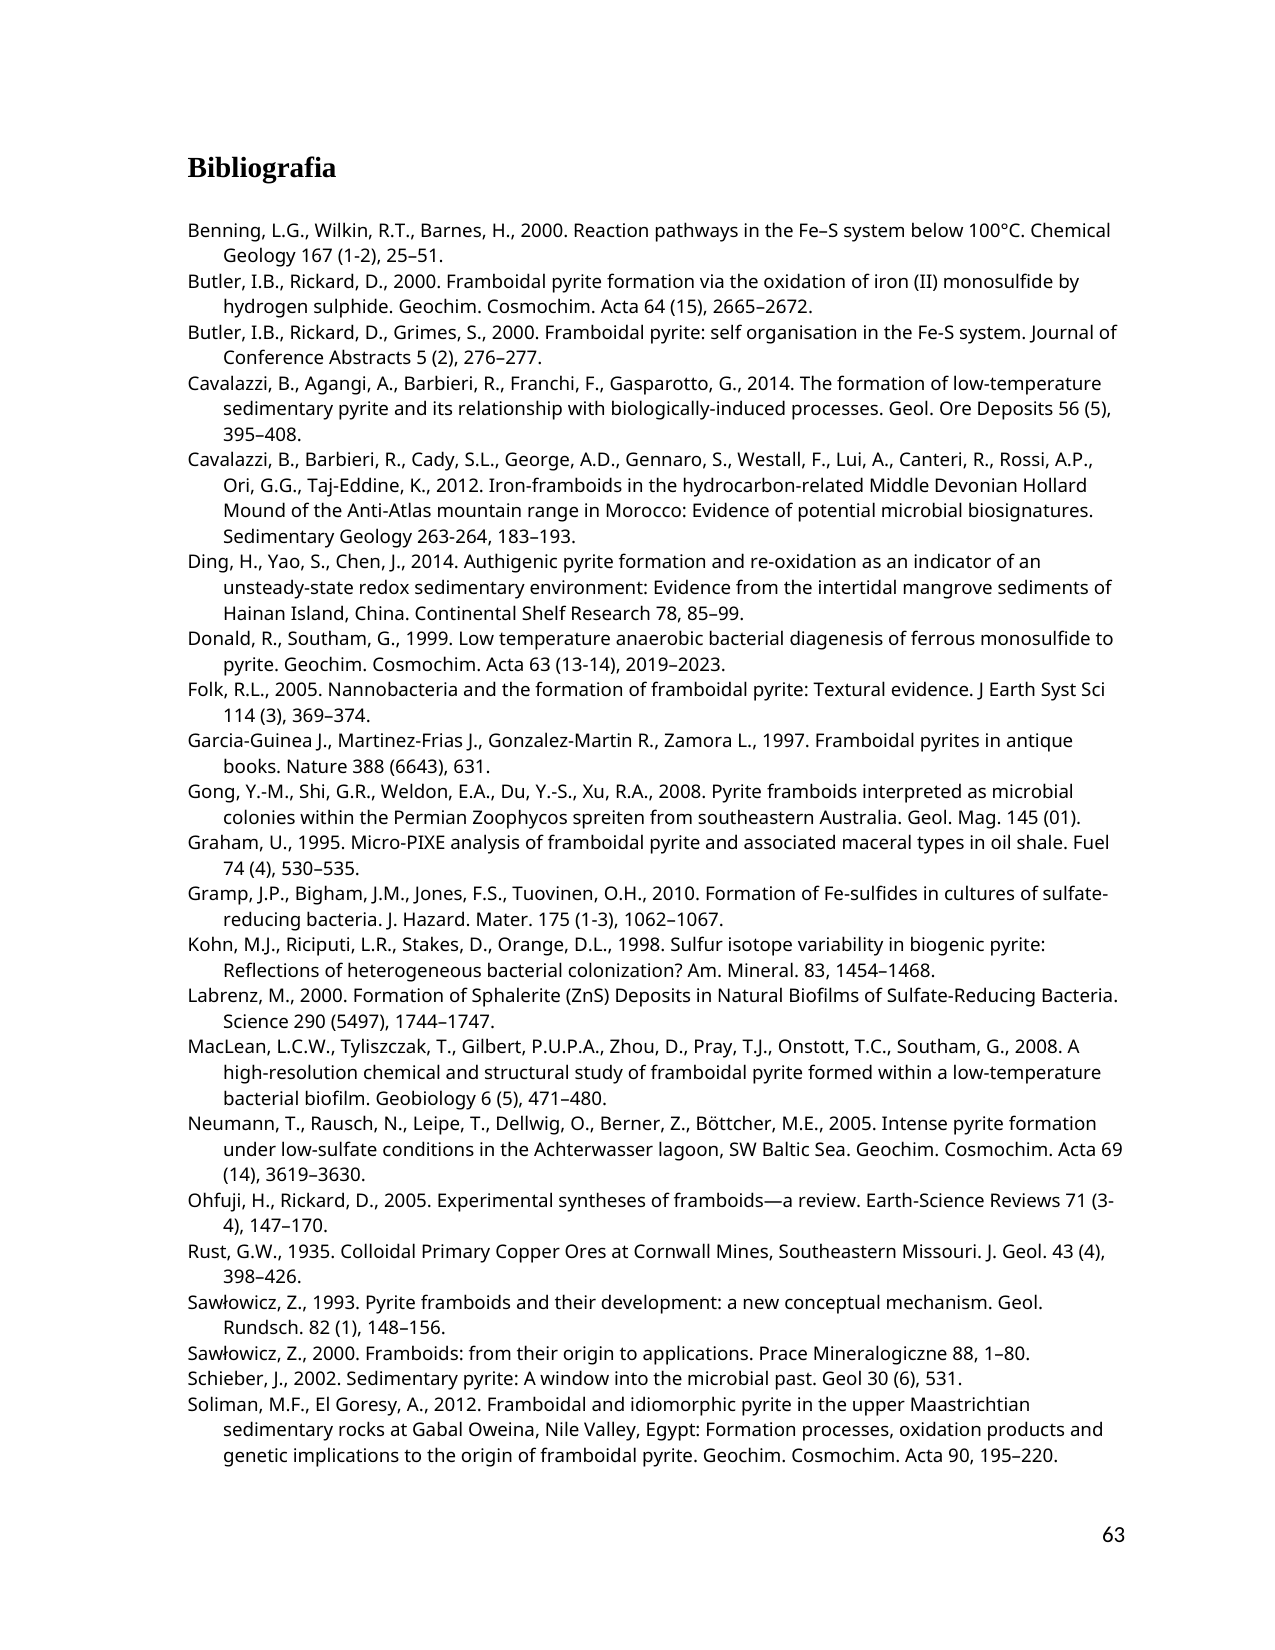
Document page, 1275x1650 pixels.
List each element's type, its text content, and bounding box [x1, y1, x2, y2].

text Ding, H., Yao, S., Chen, J., 2014. Authigenic pyrite formation and re-oxidation as an indicator of an unsteady-state redox sedimentary environment: Evidence from the intertidal mangrove sediments of Hainan Island, China. Continental Shelf Research 78, 85–99. [187, 549, 1125, 625]
text Butler, I.B., Rickard, D., Grimes, S., 2000. Framboidal pyrite: self organisation in the Fe-S system. Journal of Conference Abstracts 5 (2), 276–277. [187, 319, 1125, 370]
text Soliman, M.F., El Goresy, A., 2012. Framboidal and idiomorphic pyrite in the upper Maastrichtian sedimentary rocks at Gabal Oweina, Nile Valley, Egypt: Formation processes, oxidation products and genetic implications to the origin of framboidal pyrite. Geochim. Cosmochim. Acta 90, 195–220. [187, 1391, 1125, 1468]
text Rust, G.W., 1935. Colloidal Primary Copper Ores at Cornwall Mines, Southeastern Missouri. J. Geol. 43 (4), 398–426. [187, 1238, 1125, 1289]
text Cavalazzi, B., Barbieri, R., Cady, S.L., George, A.D., Gennaro, S., Westall, F., Lui, A., Canteri, R., Rossi, A.P., Ori, G.G., Taj-Eddine, K., 2012. Iron-framboids in the hydrocarbon-related Middle Devonian Hollard Mound of the Anti-Atlas mountain range in Morocco: Evidence of potential microbial biosignatures. Sedimentary Geology 263-264, 183–193. [187, 447, 1125, 549]
text Neumann, T., Rausch, N., Leipe, T., Dellwig, O., Berner, Z., Böttcher, M.E., 2005. Intense pyrite formation under low-sulfate conditions in the Achterwasser lagoon, SW Baltic Sea. Geochim. Cosmochim. Acta 69 (14), 3619–3630. [187, 1110, 1125, 1187]
text Graham, U., 1995. Micro-PIXE analysis of framboidal pyrite and associated maceral types in oil shale. Fuel 74 (4), 530–535. [187, 829, 1125, 881]
text Garcia-Guinea J., Martinez-Frias J., Gonzalez-Martin R., Zamora L., 1997. Framboidal pyrites in antique books. Nature 388 (6643), 631. [187, 727, 1125, 778]
text MacLean, L.C.W., Tyliszczak, T., Gilbert, P.U.P.A., Zhou, D., Pray, T.J., Onstott, T.C., Southam, G., 2008. A high-resolution chemical and structural study of framboidal pyrite formed within a low-temperature bacterial biofilm. Geobiology 6 (5), 471–480. [187, 1034, 1125, 1110]
text Schieber, J., 2002. Sedimentary pyrite: A window into the microbial past. Geol 30 (6), 531. [187, 1366, 1125, 1391]
text Sawłowicz, Z., 1993. Pyrite framboids and their development: a new conceptual mechanism. Geol. Rundsch. 82 (1), 148–156. [187, 1289, 1125, 1340]
text Kohn, M.J., Riciputi, L.R., Stakes, D., Orange, D.L., 1998. Sulfur isotope variability in biogenic pyrite: Reflections of heterogeneous bacterial colonization? Am. Mineral. 83, 1454–1468. [187, 932, 1125, 983]
subtitle Bibliografia [187, 150, 1125, 183]
text Ohfuji, H., Rickard, D., 2005. Experimental syntheses of framboids—a review. Earth-Science Reviews 71 (3-4), 147–170. [187, 1187, 1125, 1238]
text Benning, L.G., Wilkin, R.T., Barnes, H., 2000. Reaction pathways in the Fe–S system below 100°C. Chemical Geology 167 (1-2), 25–51. [187, 217, 1125, 268]
text Labrenz, M., 2000. Formation of Sphalerite (ZnS) Deposits in Natural Biofilms of Sulfate-Reducing Bacteria. Science 290 (5497), 1744–1747. [187, 983, 1125, 1034]
text Gong, Y.-M., Shi, G.R., Weldon, E.A., Du, Y.-S., Xu, R.A., 2008. Pyrite framboids interpreted as microbial colonies within the Permian Zoophycos spreiten from southeastern Australia. Geol. Mag. 145 (01). [187, 778, 1125, 829]
text Gramp, J.P., Bigham, J.M., Jones, F.S., Tuovinen, O.H., 2010. Formation of Fe-sulfides in cultures of sulfate-reducing bacteria. J. Hazard. Mater. 175 (1-3), 1062–1067. [187, 881, 1125, 932]
text Sawłowicz, Z., 2000. Framboids: from their origin to applications. Prace Mineralogiczne 88, 1–80. [187, 1340, 1125, 1366]
text Folk, R.L., 2005. Nannobacteria and the formation of framboidal pyrite: Textural evidence. J Earth Syst Sci 114 (3), 369–374. [187, 676, 1125, 727]
text Butler, I.B., Rickard, D., 2000. Framboidal pyrite formation via the oxidation of iron (II) monosulfide by hydrogen sulphide. Geochim. Cosmochim. Acta 64 (15), 2665–2672. [187, 268, 1125, 319]
text Donald, R., Southam, G., 1999. Low temperature anaerobic bacterial diagenesis of ferrous monosulfide to pyrite. Geochim. Cosmochim. Acta 63 (13-14), 2019–2023. [187, 625, 1125, 676]
text Cavalazzi, B., Agangi, A., Barbieri, R., Franchi, F., Gasparotto, G., 2014. The formation of low-temperature sedimentary pyrite and its relationship with biologically-induced processes. Geol. Ore Deposits 56 (5), 395–408. [187, 370, 1125, 447]
